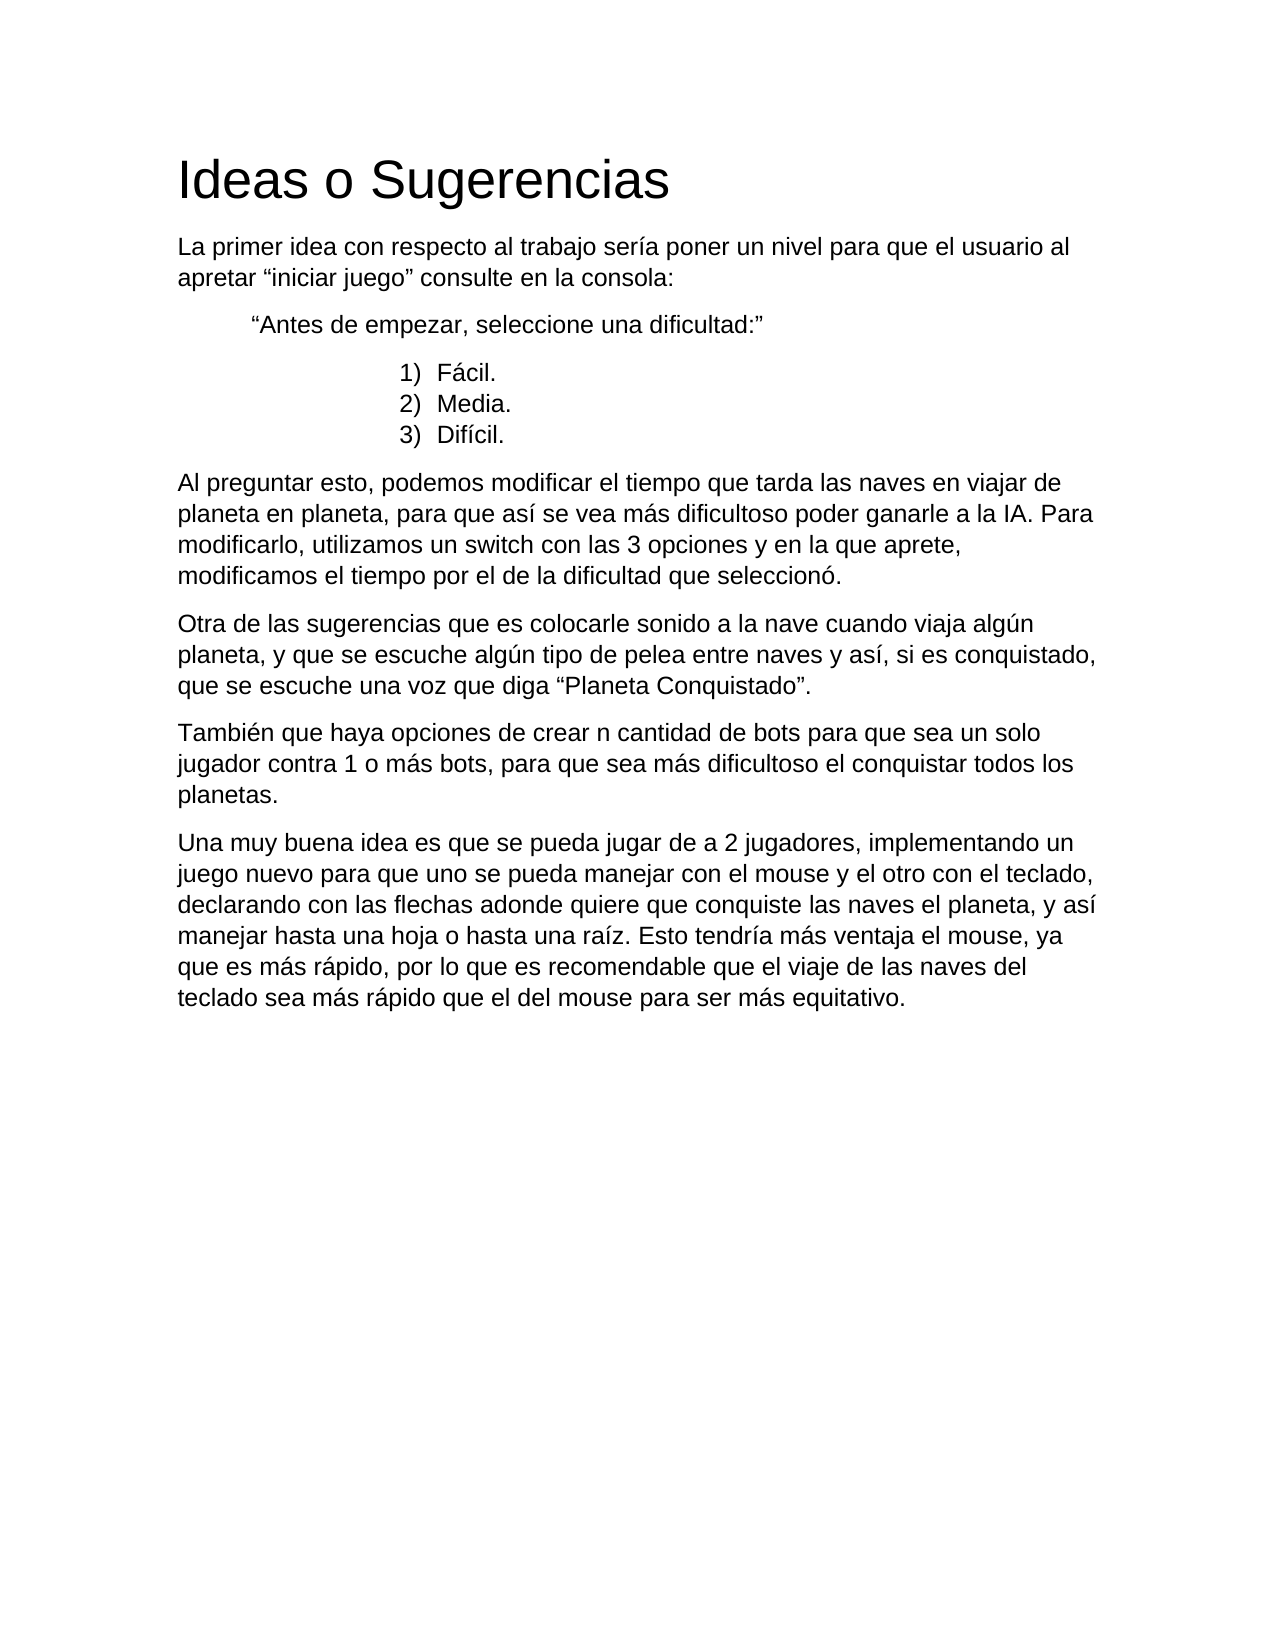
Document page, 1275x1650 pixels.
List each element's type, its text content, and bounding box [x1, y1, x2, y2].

list Media. [399, 389, 1098, 418]
text Al preguntar esto, podemos modificar el tiempo que tarda las naves en viajar de planeta en planeta, para que así se vea más dificultoso poder ganarle a la IA. Para modificarlo, utilizamos un switch con las 3 opciones y en la que aprete, modificamos el tiempo por el de la dificultad que seleccionó. [177, 468, 1098, 589]
list Fácil. [399, 358, 1098, 387]
text Otra de las sugerencias que es colocarle sonido a la nave cuando viaja algún planeta, y que se escuche algún tipo de pelea entre naves y así, si es conquistado, que se escuche una voz que diga “Planeta Conquistado”. [177, 608, 1098, 699]
text “Antes de empezar, seleccione una dificultad:” [177, 310, 1098, 339]
text Una muy buena idea es que se pueda jugar de a 2 jugadores, implementando un juego nuevo para que uno se pueda manejar con el mouse y el otro con el teclado, declarando con las flechas adonde quiere que conquiste las naves el planeta, y así manejar hasta una hoja o hasta una raíz. Esto tendría más ventaja el mouse, ya que es más rápido, por lo que es recomendable que el viaje de las naves del teclado sea más rápido que el del mouse para ser más equitativo. [177, 828, 1098, 1012]
text La primer idea con respecto al trabajo sería poner un nivel para que el usuario al apretar “iniciar juego” consulte en la consola: [177, 231, 1098, 291]
list Difícil. [399, 420, 1098, 449]
text También que haya opciones de crear n cantidad de bots para que sea un solo jugador contra 1 o más bots, para que sea más dificultoso el conquistar todos los planetas. [177, 718, 1098, 809]
text Ideas o Sugerencias [177, 148, 1098, 210]
